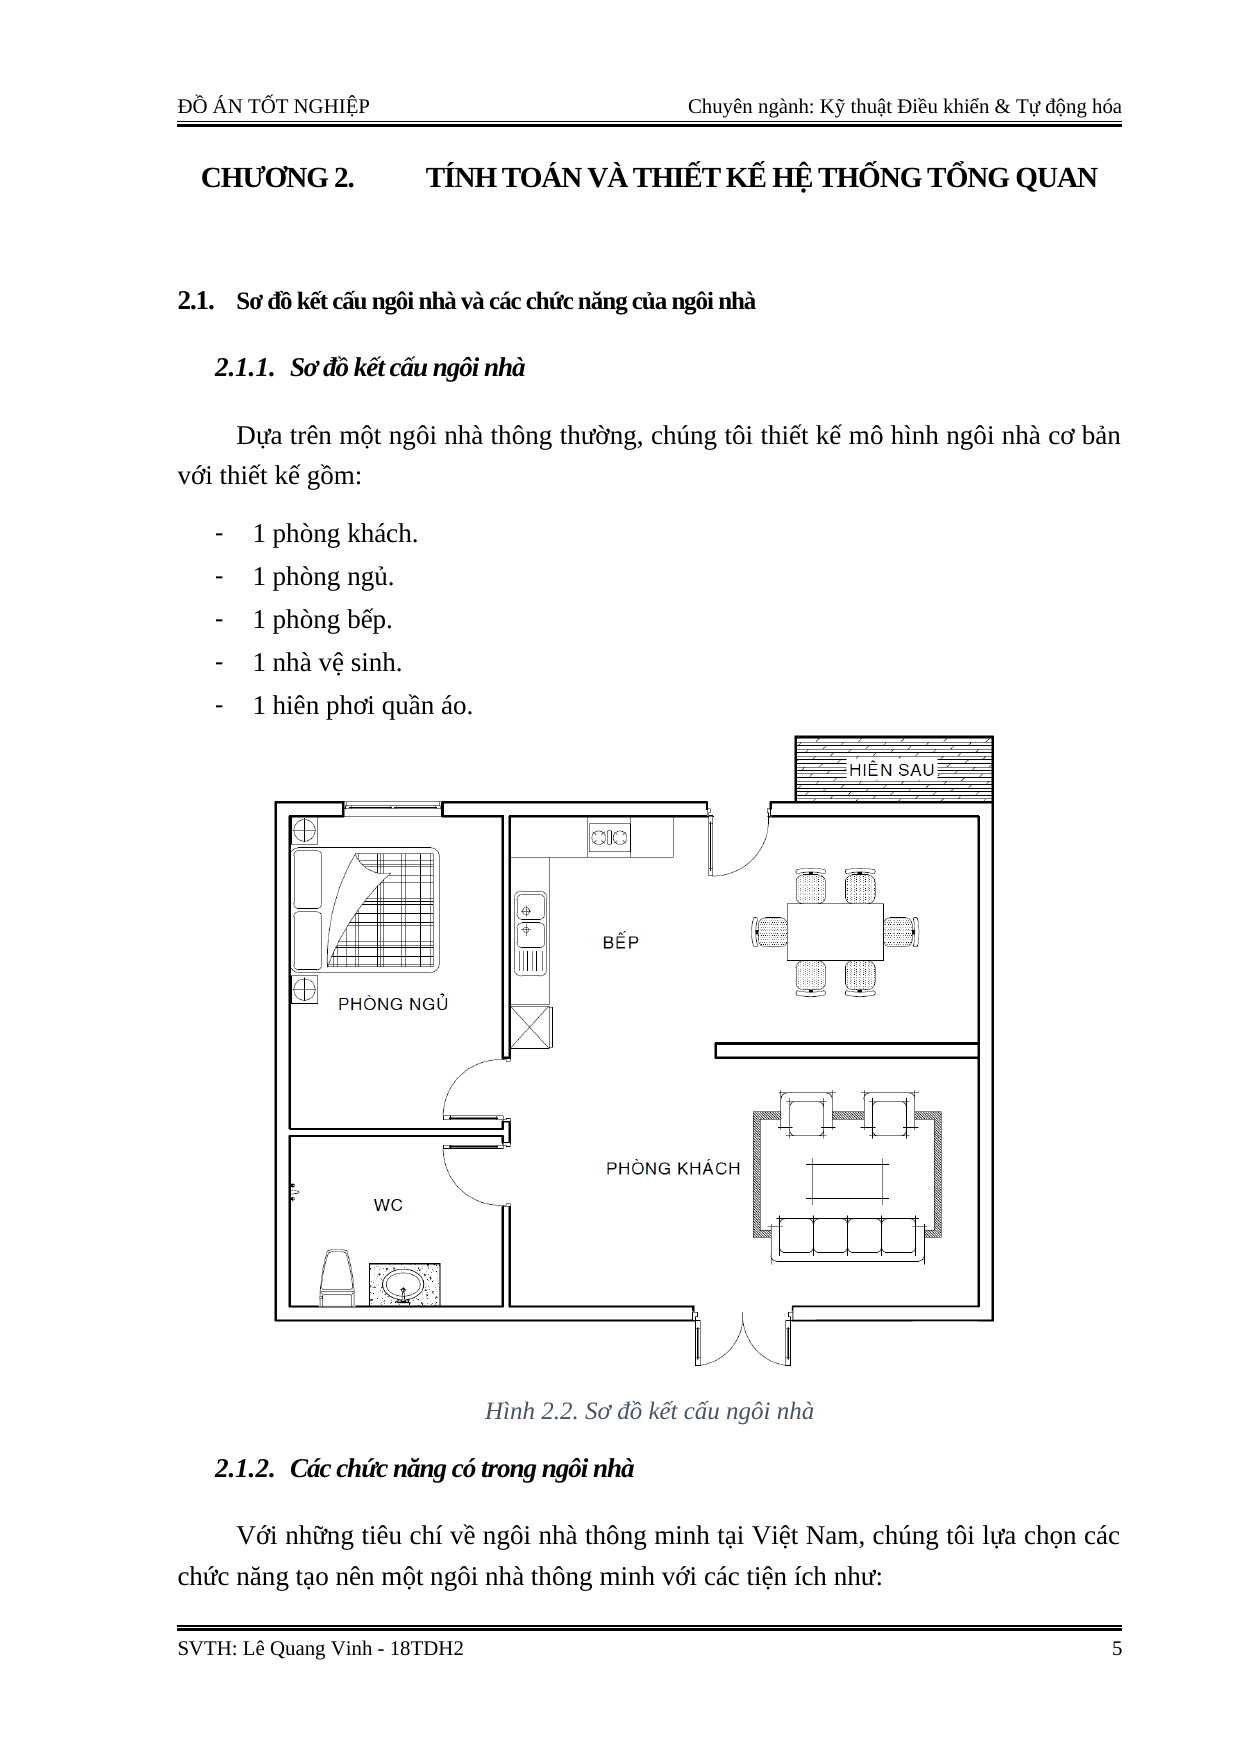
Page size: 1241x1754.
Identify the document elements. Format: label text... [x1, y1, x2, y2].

list 1 nhà vệ sinh. [215, 645, 1122, 678]
subtitle Sơ đồ kết cấu ngôi nhà và các chức năng của ngôi nhà [177, 284, 1122, 315]
subtitle Các chức năng có trong ngôi nhà [215, 1452, 1122, 1483]
text Với những tiêu chí về ngôi nhà thông minh tại Việt Nam, chúng tôi lựa chọn các chức năng tạo nên một ngôi nhà thông minh với các tiện ích như: [177, 1519, 1122, 1591]
list 1 phòng khách. [215, 516, 1122, 549]
list 1 phòng bếp. [215, 602, 1122, 635]
text Dựa trên một ngôi nhà thông thường, chúng tôi thiết kế mô hình ngôi nhà cơ bản với thiết kế gồm: [177, 419, 1122, 490]
picture [271, 730, 998, 1371]
subtitle Sơ đồ kết cấu ngôi nhà [215, 351, 1122, 382]
list 1 hiên phơi quần áo. [215, 688, 1122, 721]
list 1 phòng ngủ. [215, 559, 1122, 592]
subtitle TÍNH TOÁN VÀ THIẾT KẾ HỆ THỐNG TỔNG QUAN [177, 160, 1122, 194]
